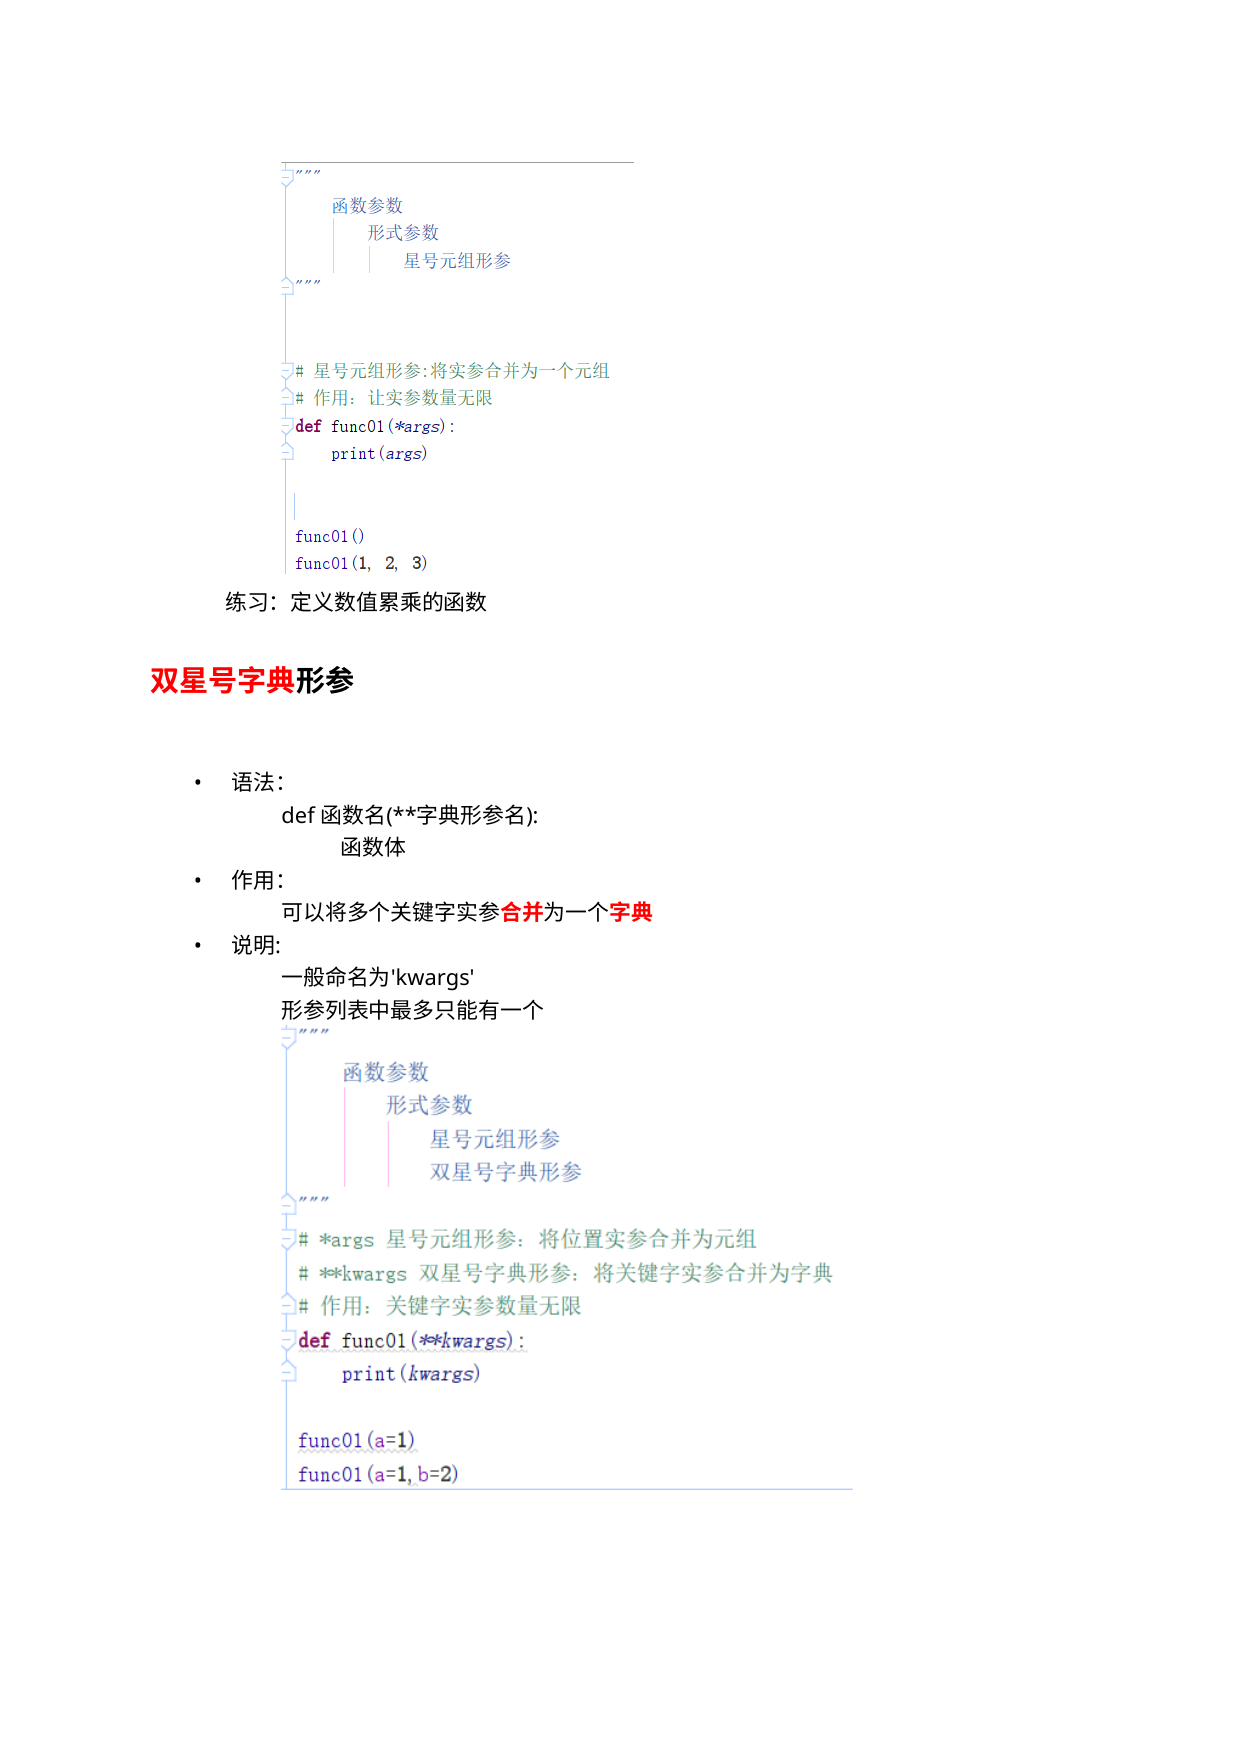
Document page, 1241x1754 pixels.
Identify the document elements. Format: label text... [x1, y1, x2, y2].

list 语法： [194, 765, 1090, 797]
picture [281, 1025, 853, 1490]
list 作用： [194, 862, 1090, 895]
text 函数体 [253, 830, 1090, 862]
text def 函数名(**字典形参名): [237, 797, 1090, 830]
text 双星号字典形参 [150, 646, 1090, 711]
text 形参列表中最多只能有一个 [281, 992, 1090, 1025]
text 可以将多个关键字实参合并为一个字典 [275, 895, 1090, 927]
text 练习：定义数值累乘的函数 [150, 584, 1090, 617]
text 一般命名为'kwargs' [281, 960, 1090, 992]
list 说明: [194, 927, 1090, 960]
picture [281, 162, 634, 574]
